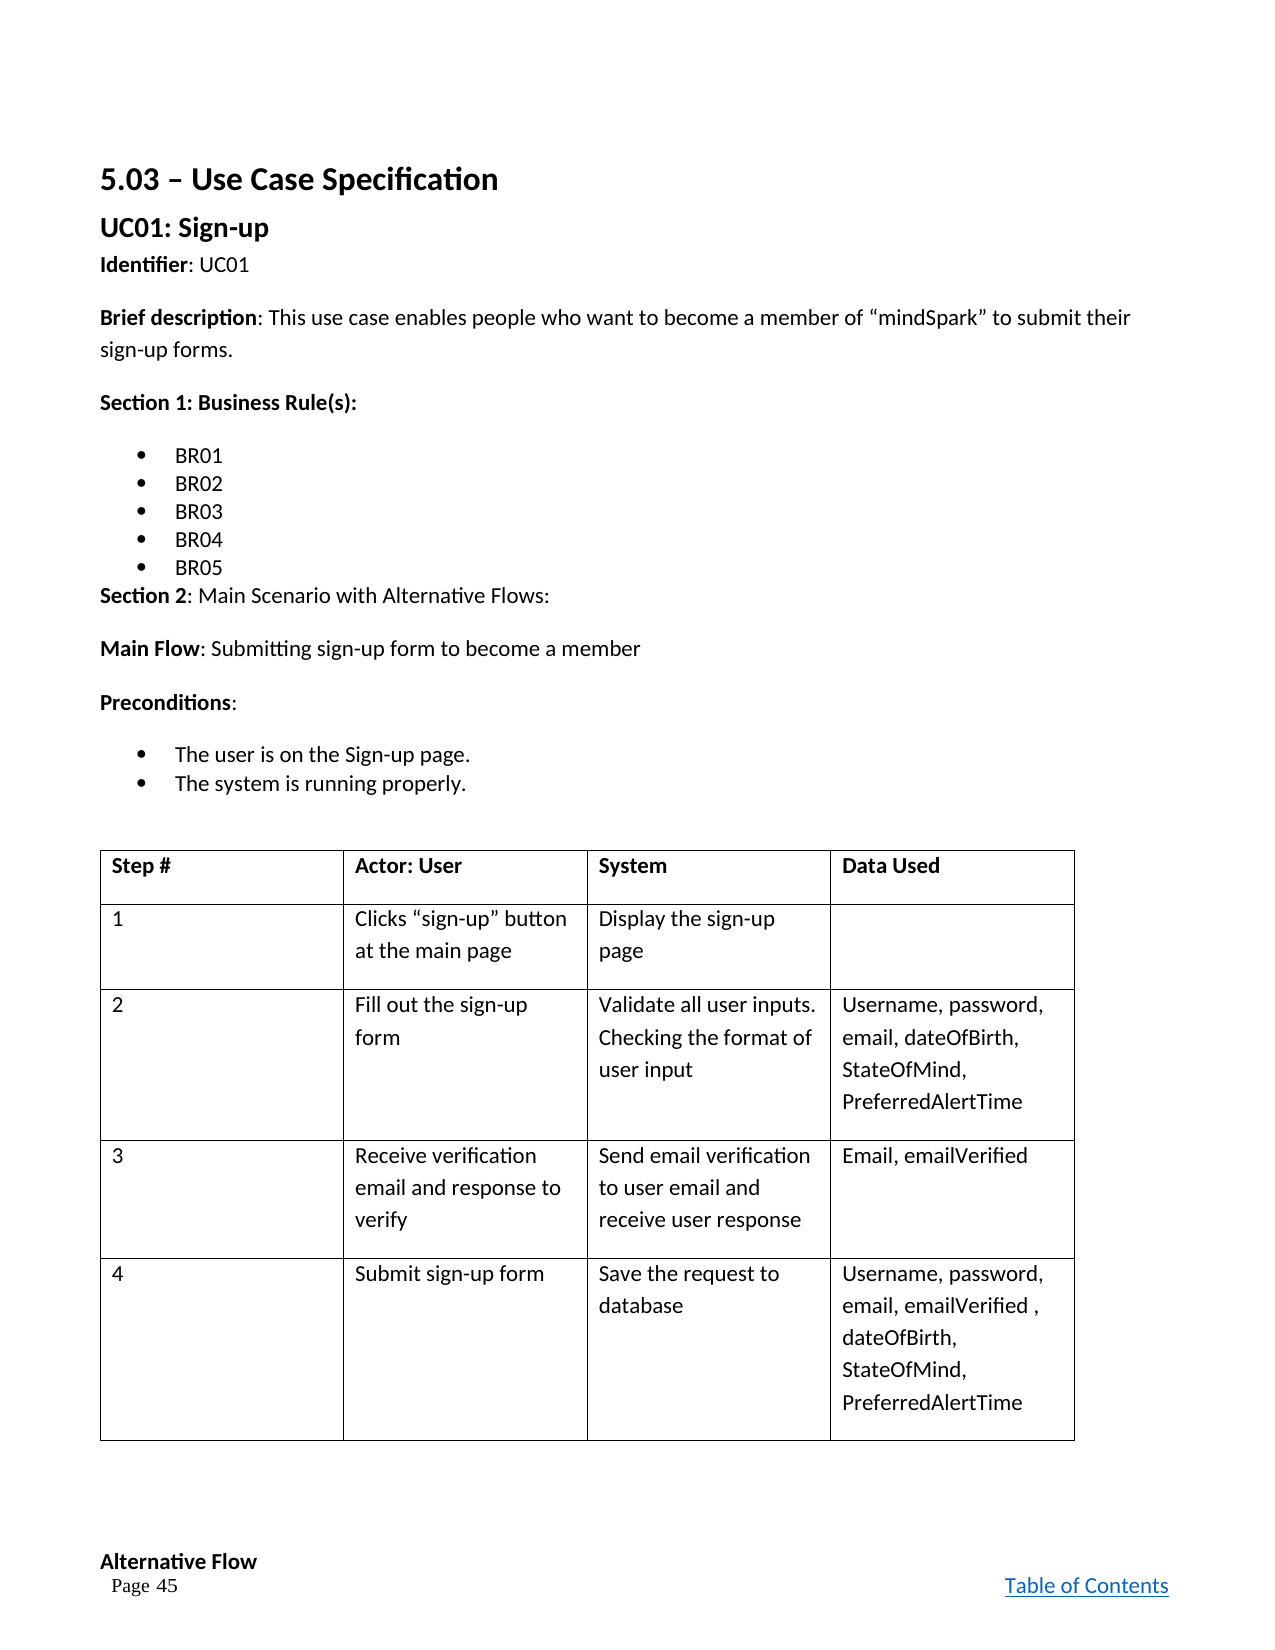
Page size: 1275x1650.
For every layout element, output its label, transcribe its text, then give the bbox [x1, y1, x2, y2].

table_header Actor: User [344, 851, 587, 903]
text Main Flow: Submitting sign-up form to become a member [100, 634, 1175, 663]
text Alternative Flow [100, 1547, 1175, 1575]
table_cell 3 [101, 1141, 343, 1258]
table_cell Send email verification to user email and receive user response [588, 1141, 830, 1258]
list BR05 [137, 553, 1175, 582]
list BR02 [137, 469, 1175, 497]
table_cell 2 [101, 990, 343, 1140]
subtitle UC01: Sign-up [100, 209, 1175, 245]
list The system is running properly. [137, 769, 1175, 797]
list BR04 [137, 526, 1175, 553]
list BR03 [137, 497, 1175, 526]
table_cell Clicks “sign-up” button at the main page [344, 905, 587, 989]
table_cell Save the request to database [588, 1259, 830, 1440]
text Preconditions: [100, 688, 1175, 716]
table_cell Email, emailVerified [831, 1141, 1074, 1258]
table_cell Submit sign-up form [344, 1259, 587, 1440]
table_cell 4 [101, 1259, 343, 1440]
table_header Data Used [831, 851, 1074, 903]
table_cell Receive verification email and response to verify [344, 1141, 587, 1258]
text Identifier: UC01 [100, 250, 1175, 278]
table_cell [831, 905, 1074, 989]
text Brief description: This use case enables people who want to become a member of “mindSpark” to submit their sign-up forms. [100, 303, 1175, 363]
table_cell Display the sign-up page [588, 905, 830, 989]
table_cell Fill out the sign-up form [344, 990, 587, 1140]
table_cell Username, password, email, emailVerified , dateOfBirth, StateOfMind, PreferredAlertTime [831, 1259, 1074, 1440]
table_cell Username, password, email, dateOfBirth, StateOfMind, PreferredAlertTime [831, 990, 1074, 1140]
subtitle 5.03 – Use Case Specification [100, 158, 1175, 199]
table_header System [588, 851, 830, 903]
table_cell Validate all user inputs. Checking the format of user input [588, 990, 830, 1140]
table_cell 1 [101, 905, 343, 989]
list The user is on the Sign-up page. [137, 741, 1175, 769]
list BR01 [137, 441, 1175, 469]
text Section 1: Business Rule(s): [100, 388, 1175, 416]
text Section 2: Main Scenario with Alternative Flows: [100, 582, 1175, 609]
table_header Step # [101, 851, 343, 903]
